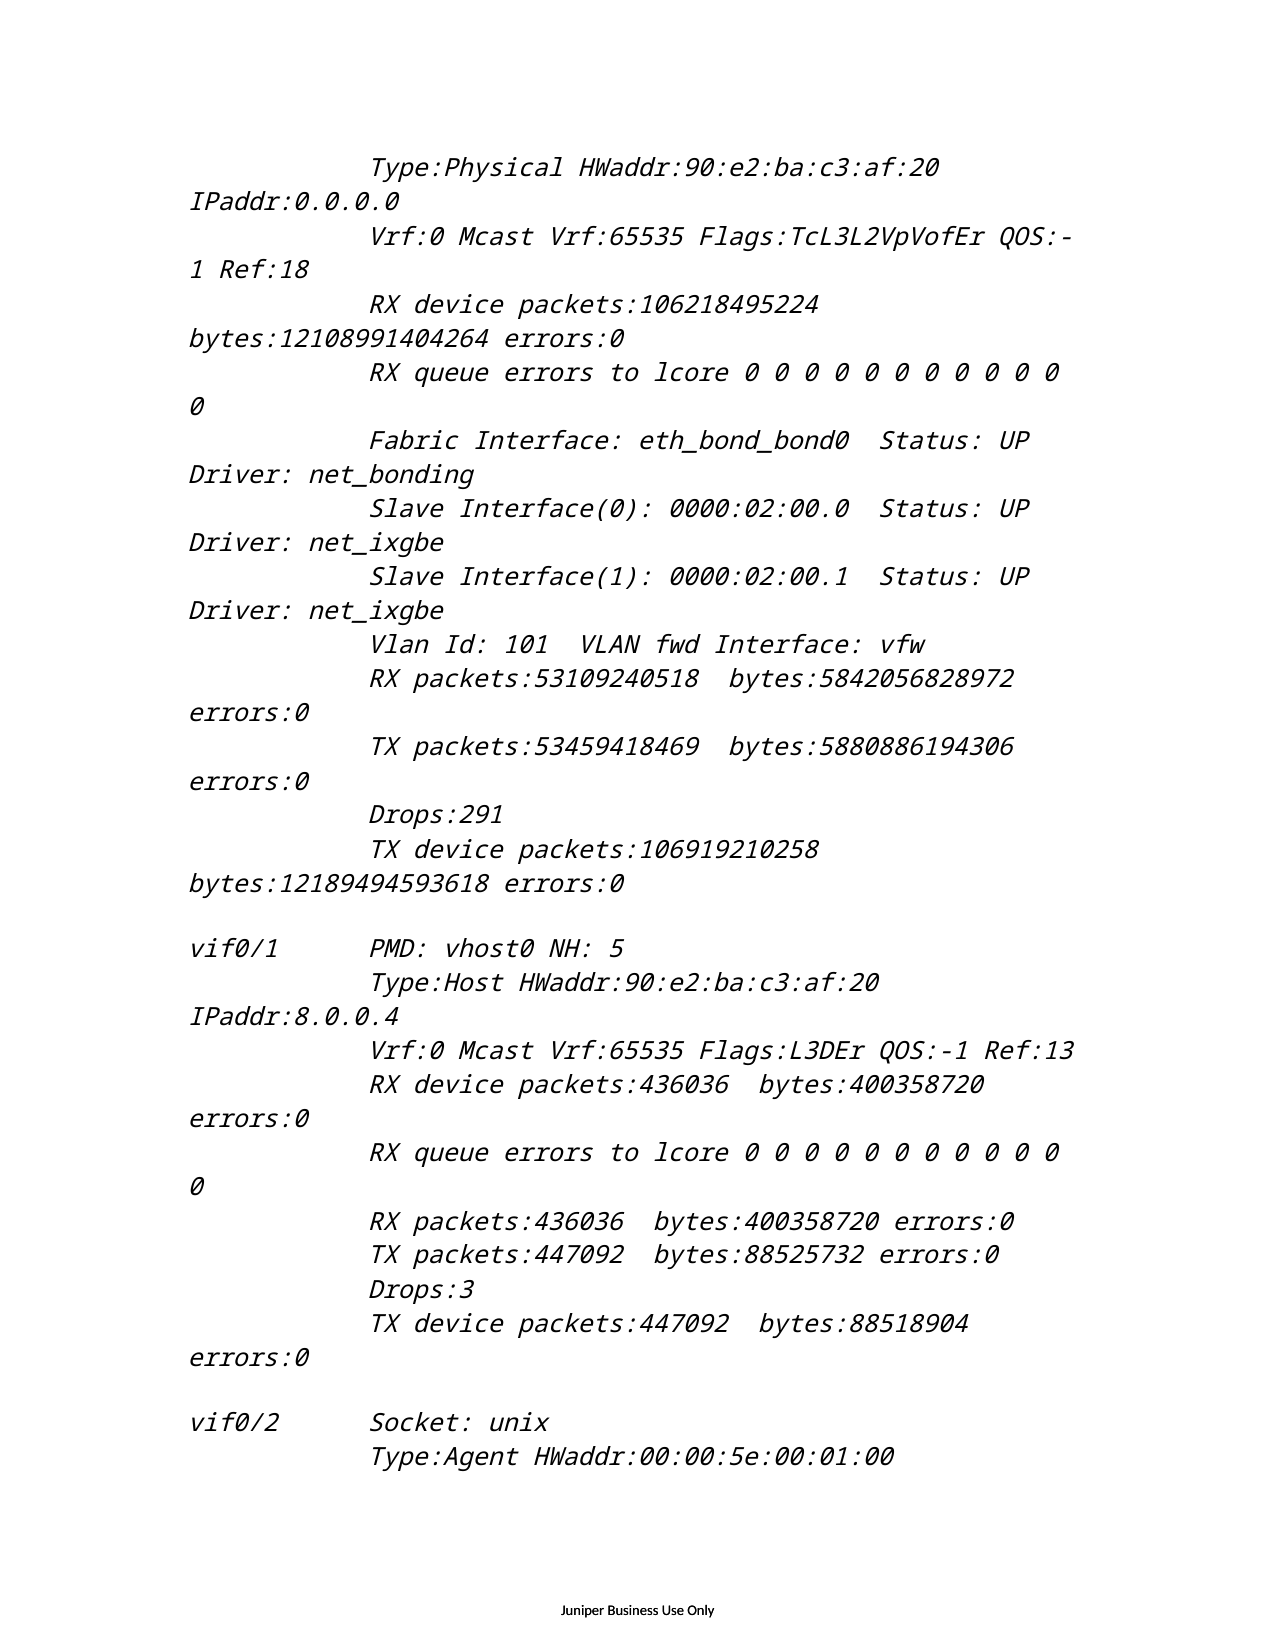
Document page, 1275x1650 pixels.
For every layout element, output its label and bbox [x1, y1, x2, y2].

text [187, 150, 1087, 1473]
